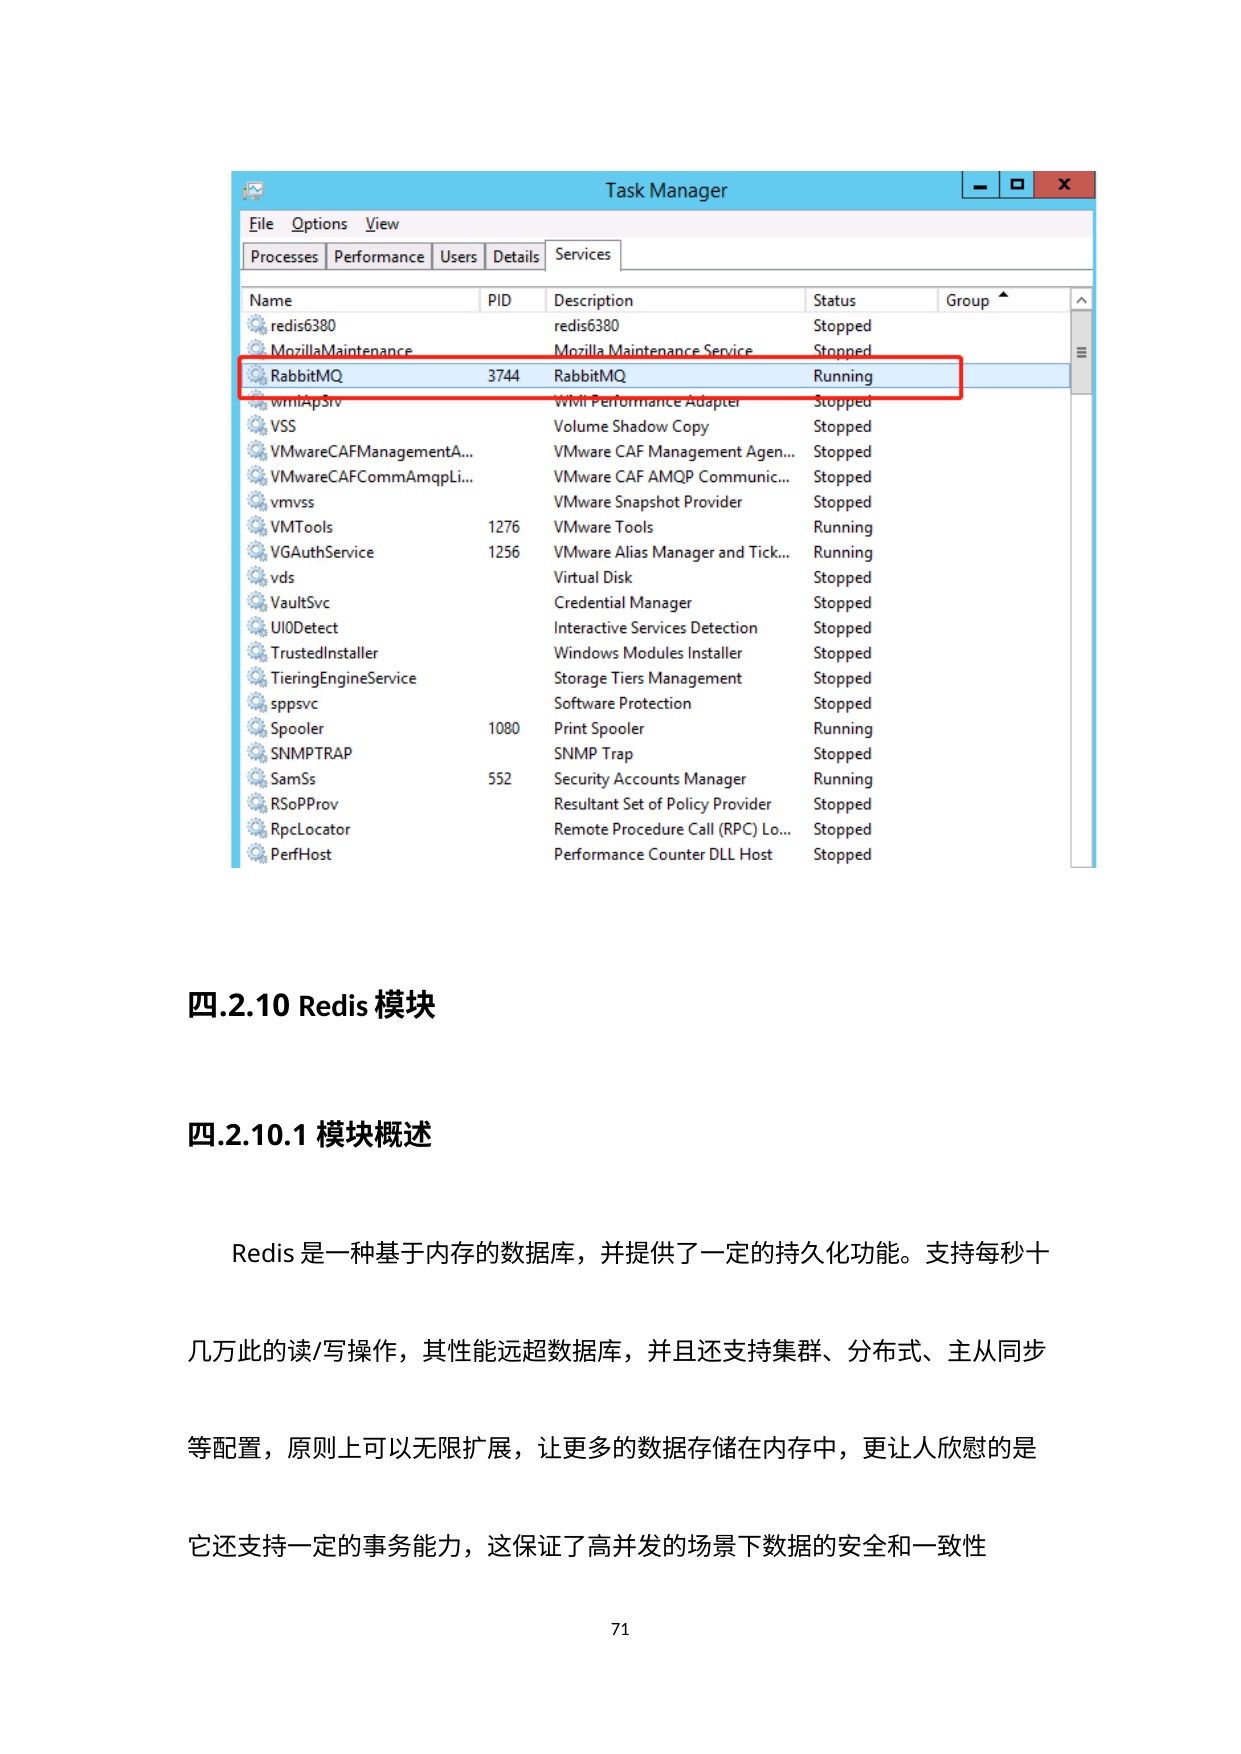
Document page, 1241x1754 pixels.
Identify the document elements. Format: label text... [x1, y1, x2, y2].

text Redis是一种基于内存的数据库，并提供了一定的持久化功能。支持每秒十几万此的读/写操作，其性能远超数据库，并且还支持集群、分布式、主从同步等配置，原则上可以无限扩展，让更多的数据存储在内存中，更让人欣慰的是它还支持一定的事务能力，这保证了高并发的场景下数据的安全和一致性 [187, 1219, 1053, 1577]
subtitle 模块概述 [187, 1100, 1053, 1165]
picture [231, 171, 1097, 868]
subtitle Redis模块 [187, 971, 1053, 1036]
